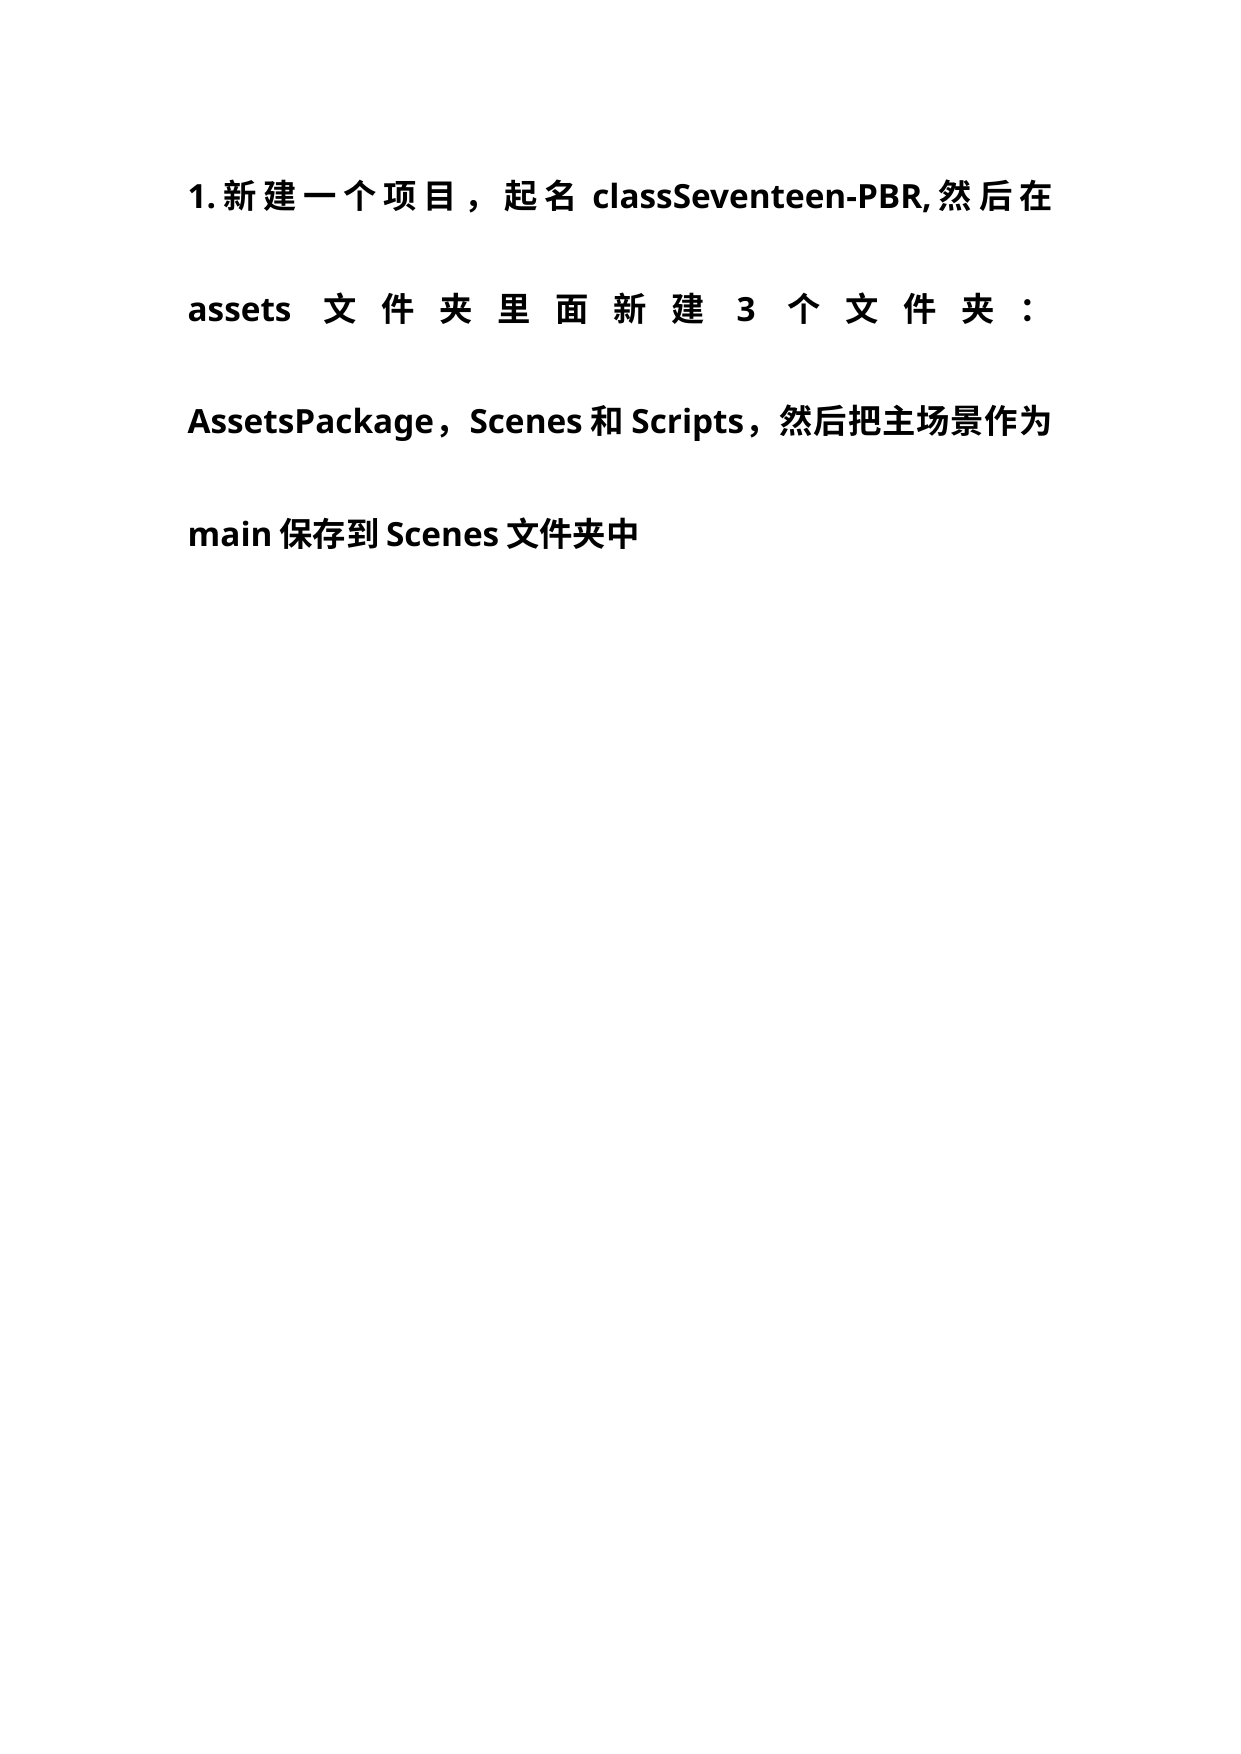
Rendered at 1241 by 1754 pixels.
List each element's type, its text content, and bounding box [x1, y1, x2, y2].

subtitle 1.新建一个项目，起名classSeventeen-PBR,然后在assets文件夹里面新建3个文件夹：AssetsPackage，Scenes和Scripts，然后把主场景作为main保存到Scenes文件夹中 [187, 162, 1053, 564]
